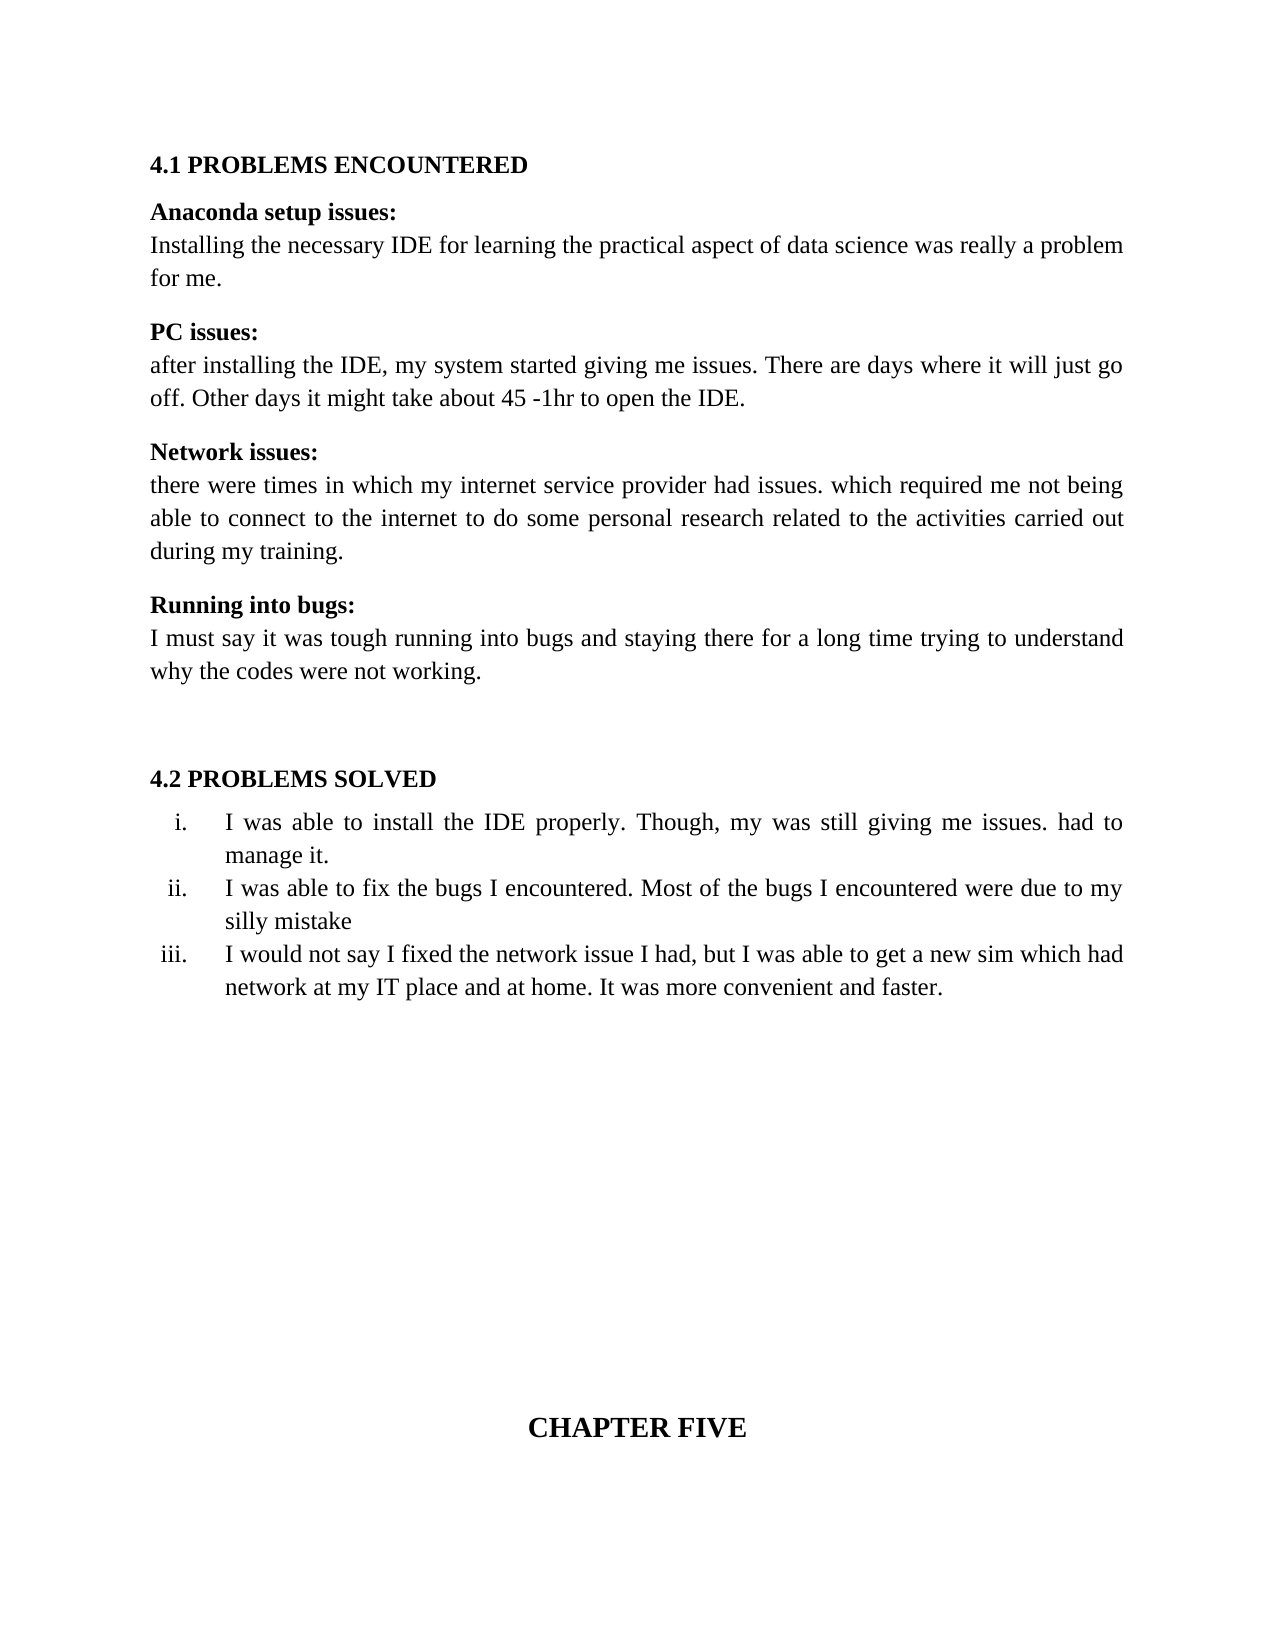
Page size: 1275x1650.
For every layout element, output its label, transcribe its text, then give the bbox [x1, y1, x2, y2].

text there were times in which my internet service provider had issues. which required me not being able to connect to the internet to do some personal research related to the activities carried out during my training. [150, 470, 1125, 565]
subtitle PC issues: [150, 317, 1125, 346]
subtitle Anaconda setup issues: [150, 197, 1125, 226]
text after installing the IDE, my system started giving me issues. There are days where it will just go off. Other days it might take about 45 -1hr to open the IDE. [150, 350, 1125, 412]
text Installing the necessary IDE for learning the practical aspect of data science was really a problem for me. [150, 230, 1125, 292]
list I would not say I fixed the network issue I had, but I was able to get a new sim which had network at my IT place and at home. It was more convenient and faster. [187, 939, 1125, 1001]
subtitle CHAPTER FIVE [150, 1410, 1125, 1444]
text I must say it was tough running into bugs and staying there for a long time trying to understand why the codes were not working. [150, 623, 1125, 685]
subtitle Running into bugs: [150, 590, 1125, 619]
subtitle 4.2 PROBLEMS SOLVED [150, 764, 1125, 792]
subtitle Network issues: [150, 437, 1125, 466]
list I was able to install the IDE properly. Though, my was still giving me issues. had to manage it. [187, 807, 1125, 869]
subtitle 4.1 PROBLEMS ENCOUNTERED [150, 150, 1125, 179]
list I was able to fix the bugs I encountered. Most of the bugs I encountered were due to my silly mistake [187, 873, 1125, 935]
